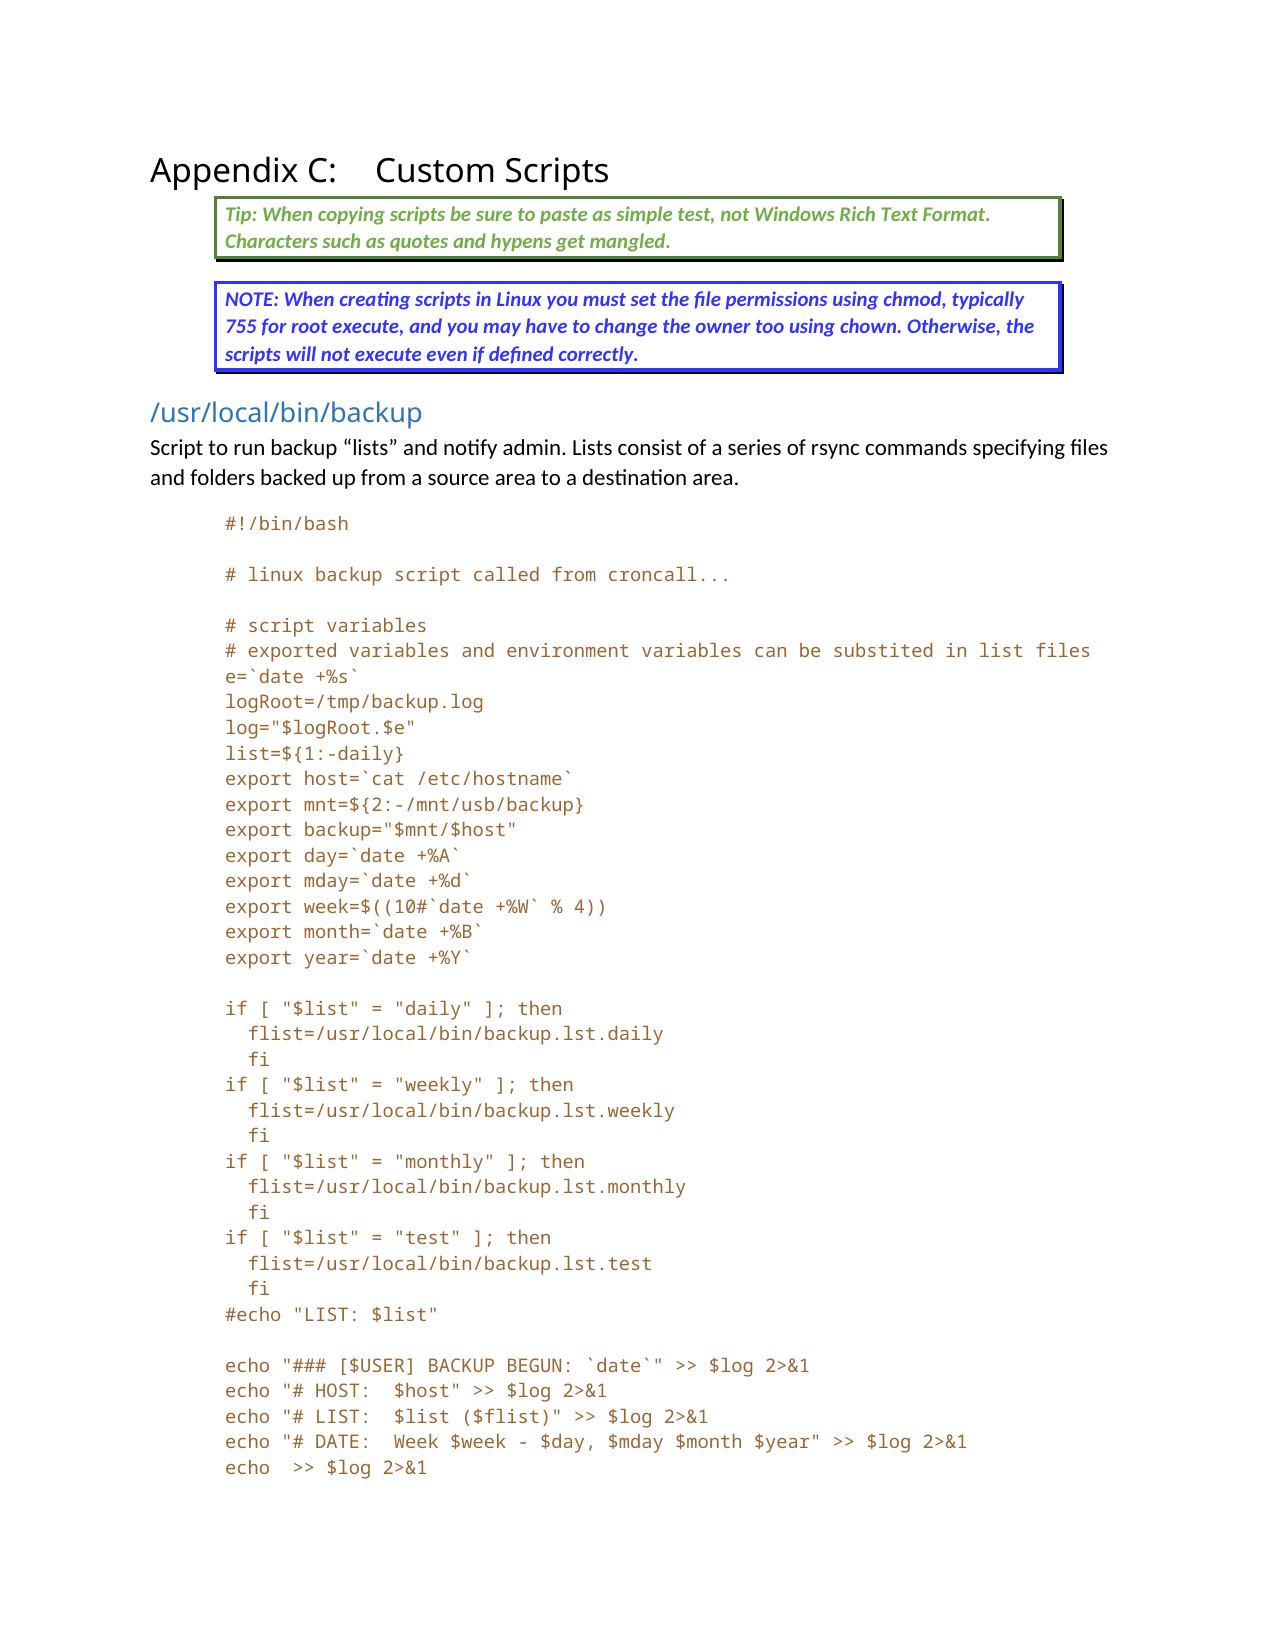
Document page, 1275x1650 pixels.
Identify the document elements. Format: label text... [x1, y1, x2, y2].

text echo "# HOST: $host" >> $log 2>&1 [225, 1378, 1125, 1403]
text if [ "$list" = "monthly" ]; then [225, 1148, 1125, 1174]
text flist=/usr/local/bin/backup.lst.test [225, 1250, 1125, 1276]
text export backup="$mnt/$host" [225, 816, 1125, 842]
text export host=`cat /etc/hostname` [225, 765, 1125, 791]
text fi [225, 1123, 1125, 1148]
text export month=`date +%B` [225, 918, 1125, 944]
text log="$logRoot.$e" [225, 714, 1125, 740]
text echo "# LIST: $list ($flist)" >> $log 2>&1 [225, 1403, 1125, 1429]
text list=${1:-daily} [225, 740, 1125, 765]
text export mday=`date +%d` [225, 867, 1125, 893]
text flist=/usr/local/bin/backup.lst.monthly [225, 1174, 1125, 1199]
text # exported variables and environment variables can be substited in list files [225, 638, 1125, 663]
text export week=$((10#`date +%W` % 4)) [225, 893, 1125, 918]
text echo >> $log 2>&1 [225, 1454, 1125, 1480]
text fi [225, 1276, 1125, 1301]
text export year=`date +%Y` [225, 944, 1125, 969]
text fi [225, 1199, 1125, 1225]
text export day=`date +%A` [225, 842, 1125, 867]
text Script to run backup “lists” and notify admin. Lists consist of a series of rsync commands specifying files and folders backed up from a source area to a destination area. [150, 433, 1125, 491]
text # script variables [225, 612, 1125, 638]
text Custom Scripts [150, 147, 1125, 192]
text logRoot=/tmp/backup.log [225, 689, 1125, 714]
text flist=/usr/local/bin/backup.lst.weekly [225, 1097, 1125, 1123]
subtitle /usr/local/bin/backup [150, 393, 1125, 430]
text #echo "LIST: $list" [225, 1301, 1125, 1327]
text if [ "$list" = "test" ]; then [225, 1225, 1125, 1250]
text flist=/usr/local/bin/backup.lst.daily [225, 1021, 1125, 1046]
text NOTE: When creating scripts in Linux you must set the file permissions using chmod, typically 755 for root execute, and you may have to change the owner too using chown. Otherwise, the scripts will not execute even if defined correctly. [217, 284, 1058, 368]
text echo "### [$USER] BACKUP BEGUN: `date`" >> $log 2>&1 [225, 1352, 1125, 1378]
text e=`date +%s` [225, 663, 1125, 689]
text fi [225, 1046, 1125, 1072]
text echo "# DATE: Week $week - $day, $mday $month $year" >> $log 2>&1 [225, 1429, 1125, 1454]
text export mnt=${2:-/mnt/usb/backup} [225, 791, 1125, 816]
text Tip: When copying scripts be sure to paste as simple test, not Windows Rich Text Format. Characters such as quotes and hypens get mangled. [217, 199, 1058, 256]
text if [ "$list" = "weekly" ]; then [225, 1072, 1125, 1097]
text # linux backup script called from croncall... [225, 561, 1125, 587]
text if [ "$list" = "daily" ]; then [225, 995, 1125, 1021]
text #!/bin/bash [225, 510, 1125, 536]
